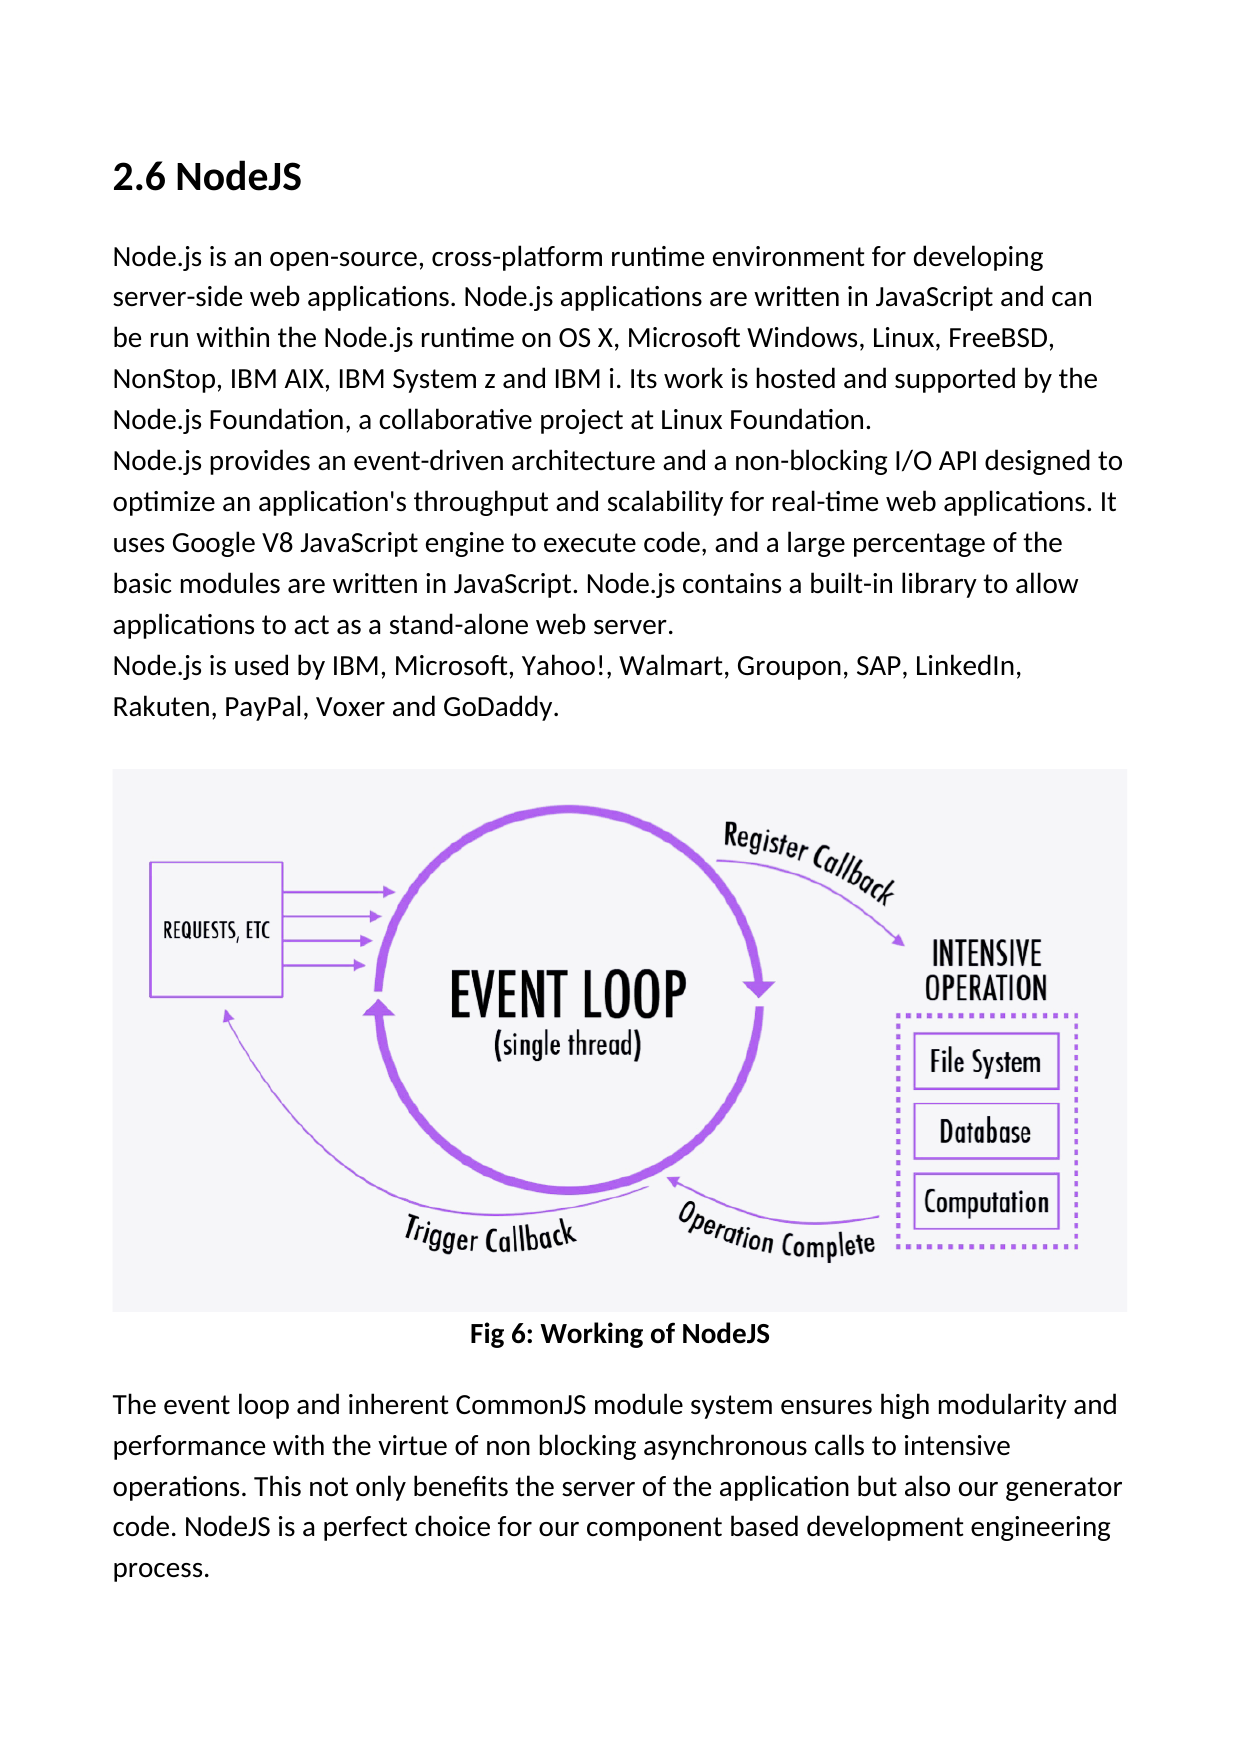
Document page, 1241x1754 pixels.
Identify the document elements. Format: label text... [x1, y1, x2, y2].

picture [112, 769, 1128, 1312]
text Node.js is an open-source, cross-platform runtime environment for developing server-side web applications. Node.js applications are written in JavaScript and can be run within the Node.js runtime on OS X, Microsoft Windows, Linux, FreeBSD, NonStop, IBM AIX, IBM System z and IBM i. Its work is hosted and supported by the Node.js Foundation, a collaborative project at Linux Foundation. [112, 238, 1128, 437]
text Fig 6: Working of NodeJS [112, 1316, 1128, 1351]
text Node.js is used by IBM, Microsoft, Yahoo!, Walmart, Groupon, SAP, LinkedIn, Rakuten, PayPal, Voxer and GoDaddy. [112, 647, 1128, 723]
text Node.js provides an event-driven architecture and a non-blocking I/O API designed to optimize an application's throughput and scalability for real-time web applications. It uses Google V8 JavaScript engine to execute code, and a large percentage of the basic modules are written in JavaScript. Node.js contains a built-in library to allow applications to act as a stand-alone web server. [112, 442, 1128, 642]
text The event loop and inherent CommonJS module system ensures high modularity and performance with the virtue of non blocking asynchronous calls to intensive operations. This not only benefits the server of the application but also our generator code. NodeJS is a perfect choice for our component based development engineering process. [112, 1386, 1128, 1585]
text 2.6 NodeJS [112, 150, 1128, 201]
